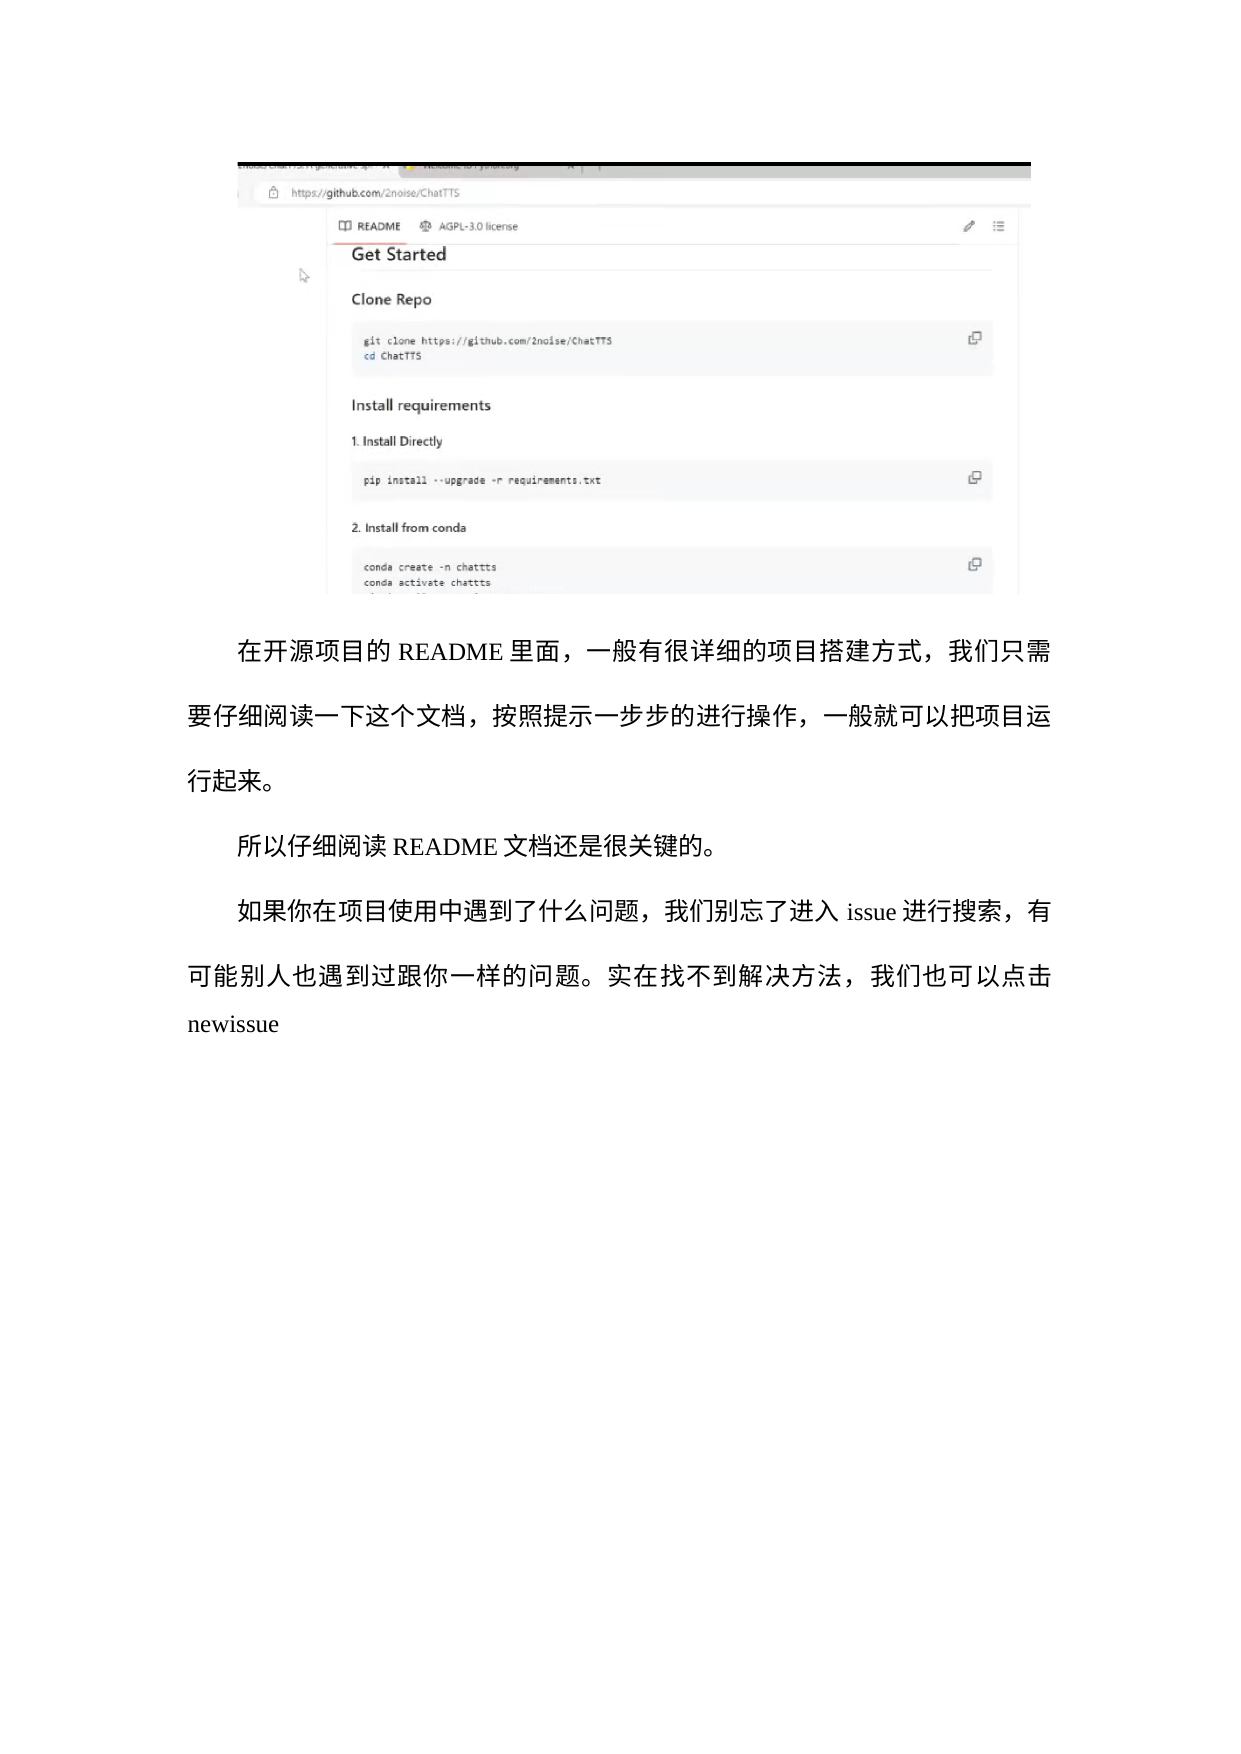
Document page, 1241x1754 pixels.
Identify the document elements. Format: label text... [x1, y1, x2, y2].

text 如果你在项目使用中遇到了什么问题，我们别忘了进入issue进行搜索，有可能别人也遇到过跟你一样的问题。实在找不到解决方法，我们也可以点击newissue [187, 877, 1053, 1039]
text 所以仔细阅读README文档还是很关键的。 [187, 812, 1053, 877]
picture [237, 162, 1031, 594]
text 在开源项目的README里面，一般有很详细的项目搭建方式，我们只需要仔细阅读一下这个文档，按照提示一步步的进行操作，一般就可以把项目运行起来。 [187, 617, 1053, 812]
